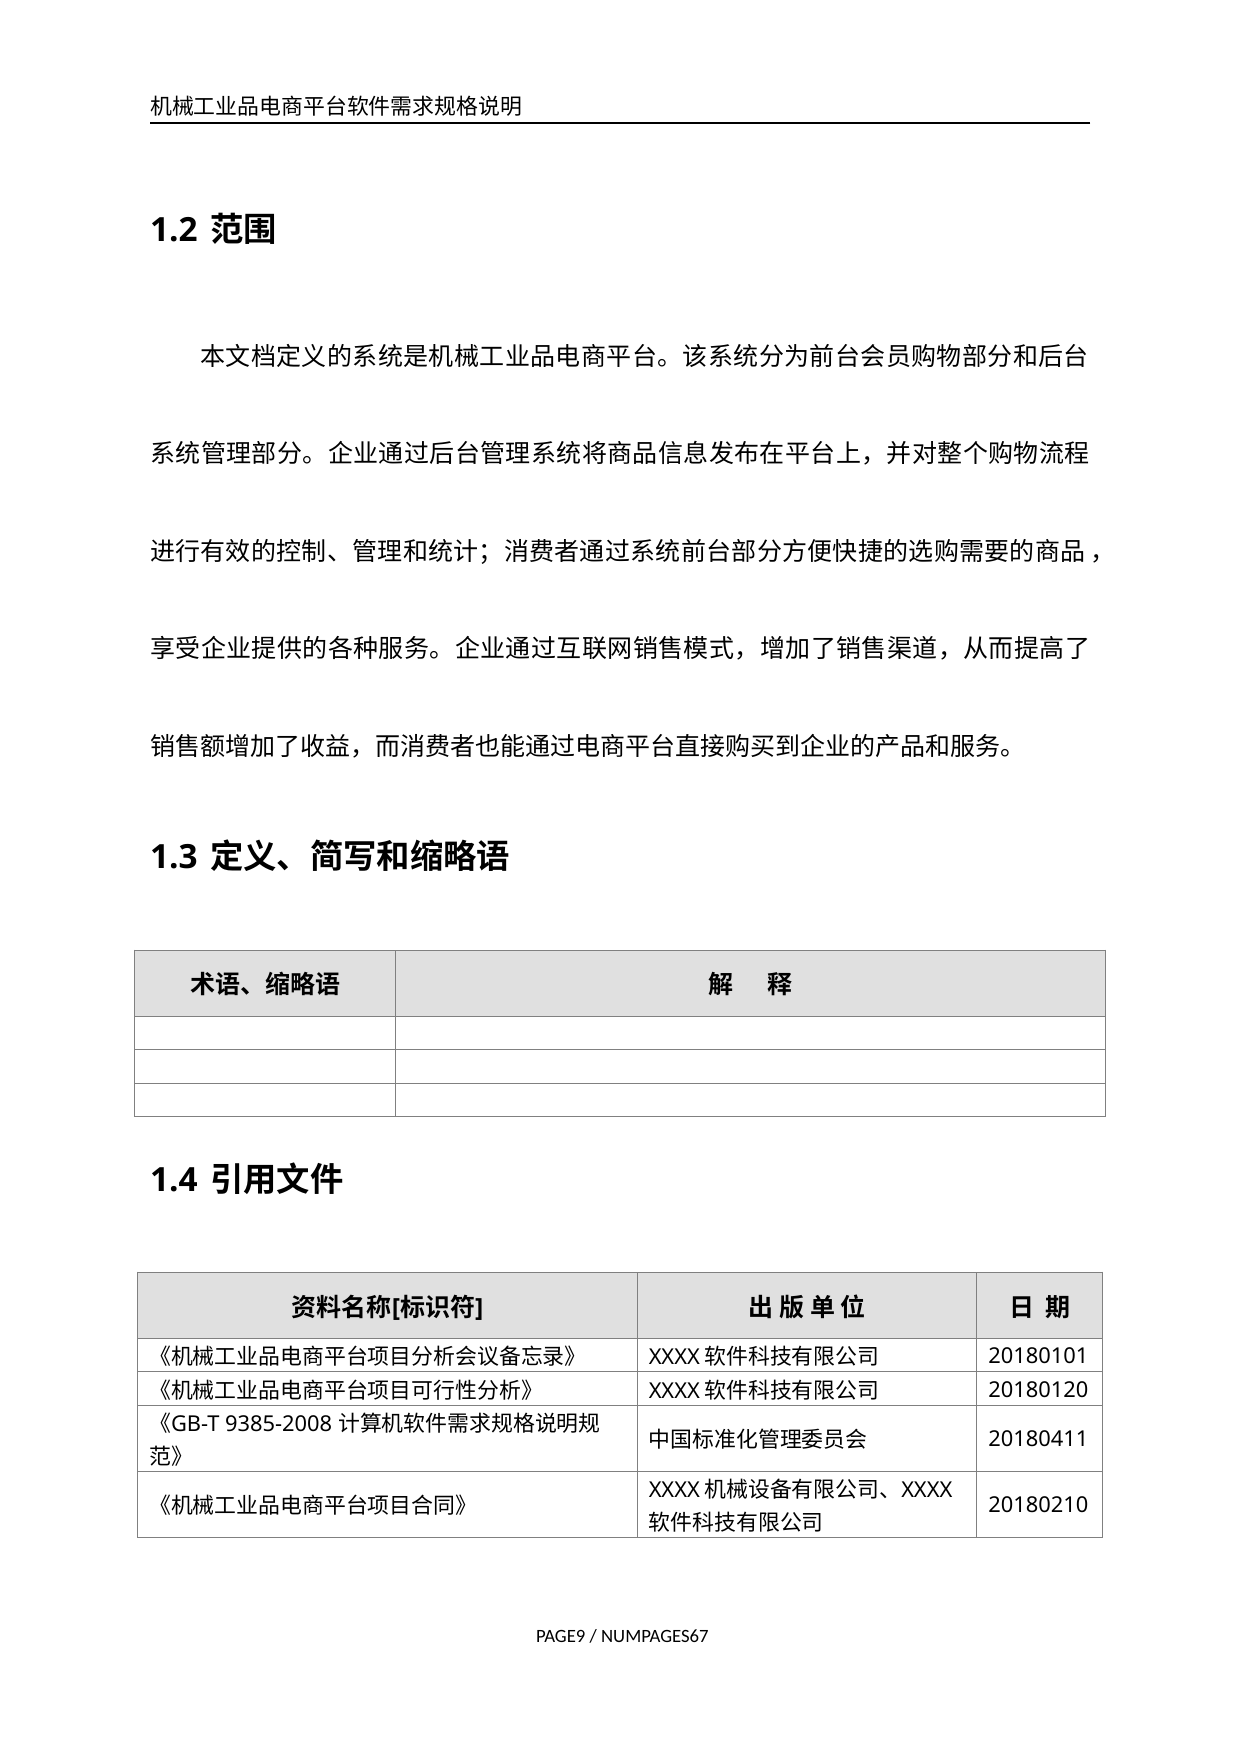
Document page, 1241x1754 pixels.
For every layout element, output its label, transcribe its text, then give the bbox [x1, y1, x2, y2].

table_cell 20180210 [977, 1472, 1102, 1537]
table_cell [135, 1050, 395, 1083]
table_cell XXXX软件科技有限公司 [638, 1372, 976, 1405]
table_cell 《GB-T 9385-2008 计算机软件需求规格说明规范》 [138, 1406, 637, 1471]
table_cell XXXX软件科技有限公司 [638, 1339, 976, 1371]
table_cell 20180101 [977, 1339, 1102, 1371]
table_cell [396, 1050, 1105, 1083]
table_cell [396, 1017, 1105, 1049]
text 本文档定义的系统是机械工业品电商平台。该系统分为前台会员购物部分和后台系统管理部分。企业通过后台管理系统将商品信息发布在平台上，并对整个购物流程进行有效的控制、管理和统计；消费者通过系统前台部分方便快捷的选购需要的商品，享受企业提供的各种服务。企业通过互联网销售模式，增加了销售渠道，从而提高了销售额增加了收益，而消费者也能通过电商平台直接购买到企业的产品和服务。 [150, 322, 1090, 777]
table_cell 中国标准化管理委员会 [638, 1406, 976, 1471]
table_cell 《机械工业品电商平台项目可行性分析》 [138, 1372, 637, 1405]
table_cell [396, 1084, 1105, 1116]
table_header 术语、缩略语 [135, 951, 395, 1016]
table_header 出 版 单 位 [638, 1273, 976, 1338]
table_header 日 期 [977, 1273, 1102, 1338]
table_cell 20180411 [977, 1406, 1102, 1471]
subtitle 引用文件 [150, 1144, 1090, 1209]
table_header 资料名称[标识符] [138, 1273, 637, 1338]
subtitle 范围 [150, 194, 1090, 259]
table_cell 20180120 [977, 1372, 1102, 1405]
table_cell [135, 1017, 395, 1049]
table_cell XXXX机械设备有限公司、XXXX软件科技有限公司 [638, 1472, 976, 1537]
table_cell 《机械工业品电商平台项目分析会议备忘录》 [138, 1339, 637, 1371]
table_cell [135, 1084, 395, 1116]
table_header 解 释 [396, 951, 1105, 1016]
subtitle 定义、简写和缩略语 [150, 822, 1090, 887]
table_cell 《机械工业品电商平台项目合同》 [138, 1472, 637, 1537]
